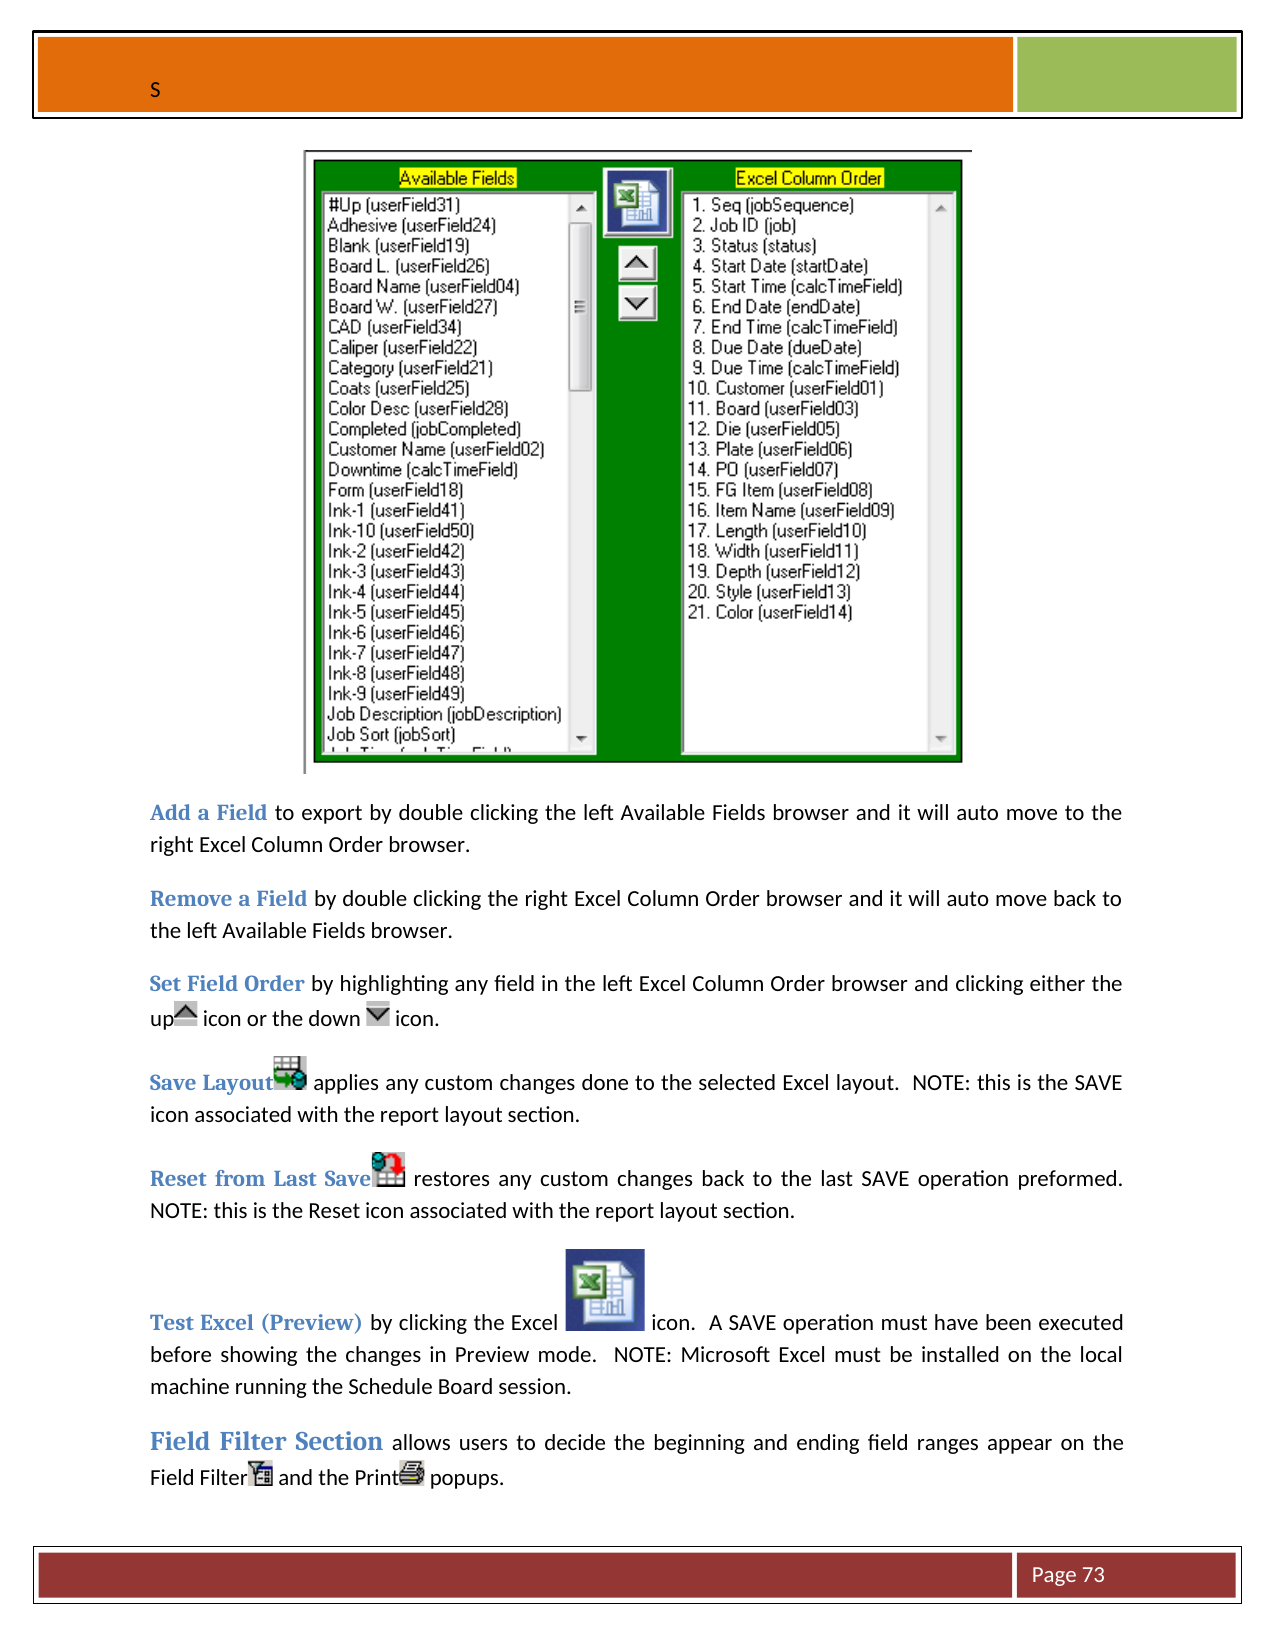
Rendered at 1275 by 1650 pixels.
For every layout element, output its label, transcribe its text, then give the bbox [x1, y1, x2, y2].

picture [273, 1056, 307, 1090]
text Set Field Order by highlighting any field in the left Excel Column Order browser and clicking either the up icon or the down icon. [150, 969, 1125, 1032]
text Save Layout applies any custom changes done to the selected Excel layout. NOTE: this is the SAVE icon associated with the report layout section. [150, 1057, 1125, 1128]
text Remove a Field by double clicking the right Excel Column Order browser and it will auto move back to the left Available Fields browser. [150, 884, 1125, 944]
picture [174, 1001, 198, 1026]
picture [247, 1460, 273, 1486]
text Field Filter Section allows users to decide the beginning and ending field ranges appear on the Field Filter and the Print popups. [150, 1426, 1125, 1492]
text Test Excel (Preview) by clicking the Excel icon. A SAVE operation must have been executed before showing the changes in Preview mode. NOTE: Microsoft Excel must be installed on the local machine running the Schedule Board session. [150, 1249, 1125, 1401]
text Reset from Last Save restores any custom changes back to the last SAVE operation preformed. NOTE: this is the Reset icon associated with the report layout section. [150, 1153, 1125, 1224]
picture [371, 1152, 406, 1187]
picture [565, 1249, 645, 1331]
picture [399, 1460, 425, 1486]
picture [303, 150, 972, 774]
picture [366, 1001, 390, 1026]
text Add a Field to export by double clicking the left Available Fields browser and it will auto move to the right Excel Column Order browser. [150, 798, 1125, 859]
